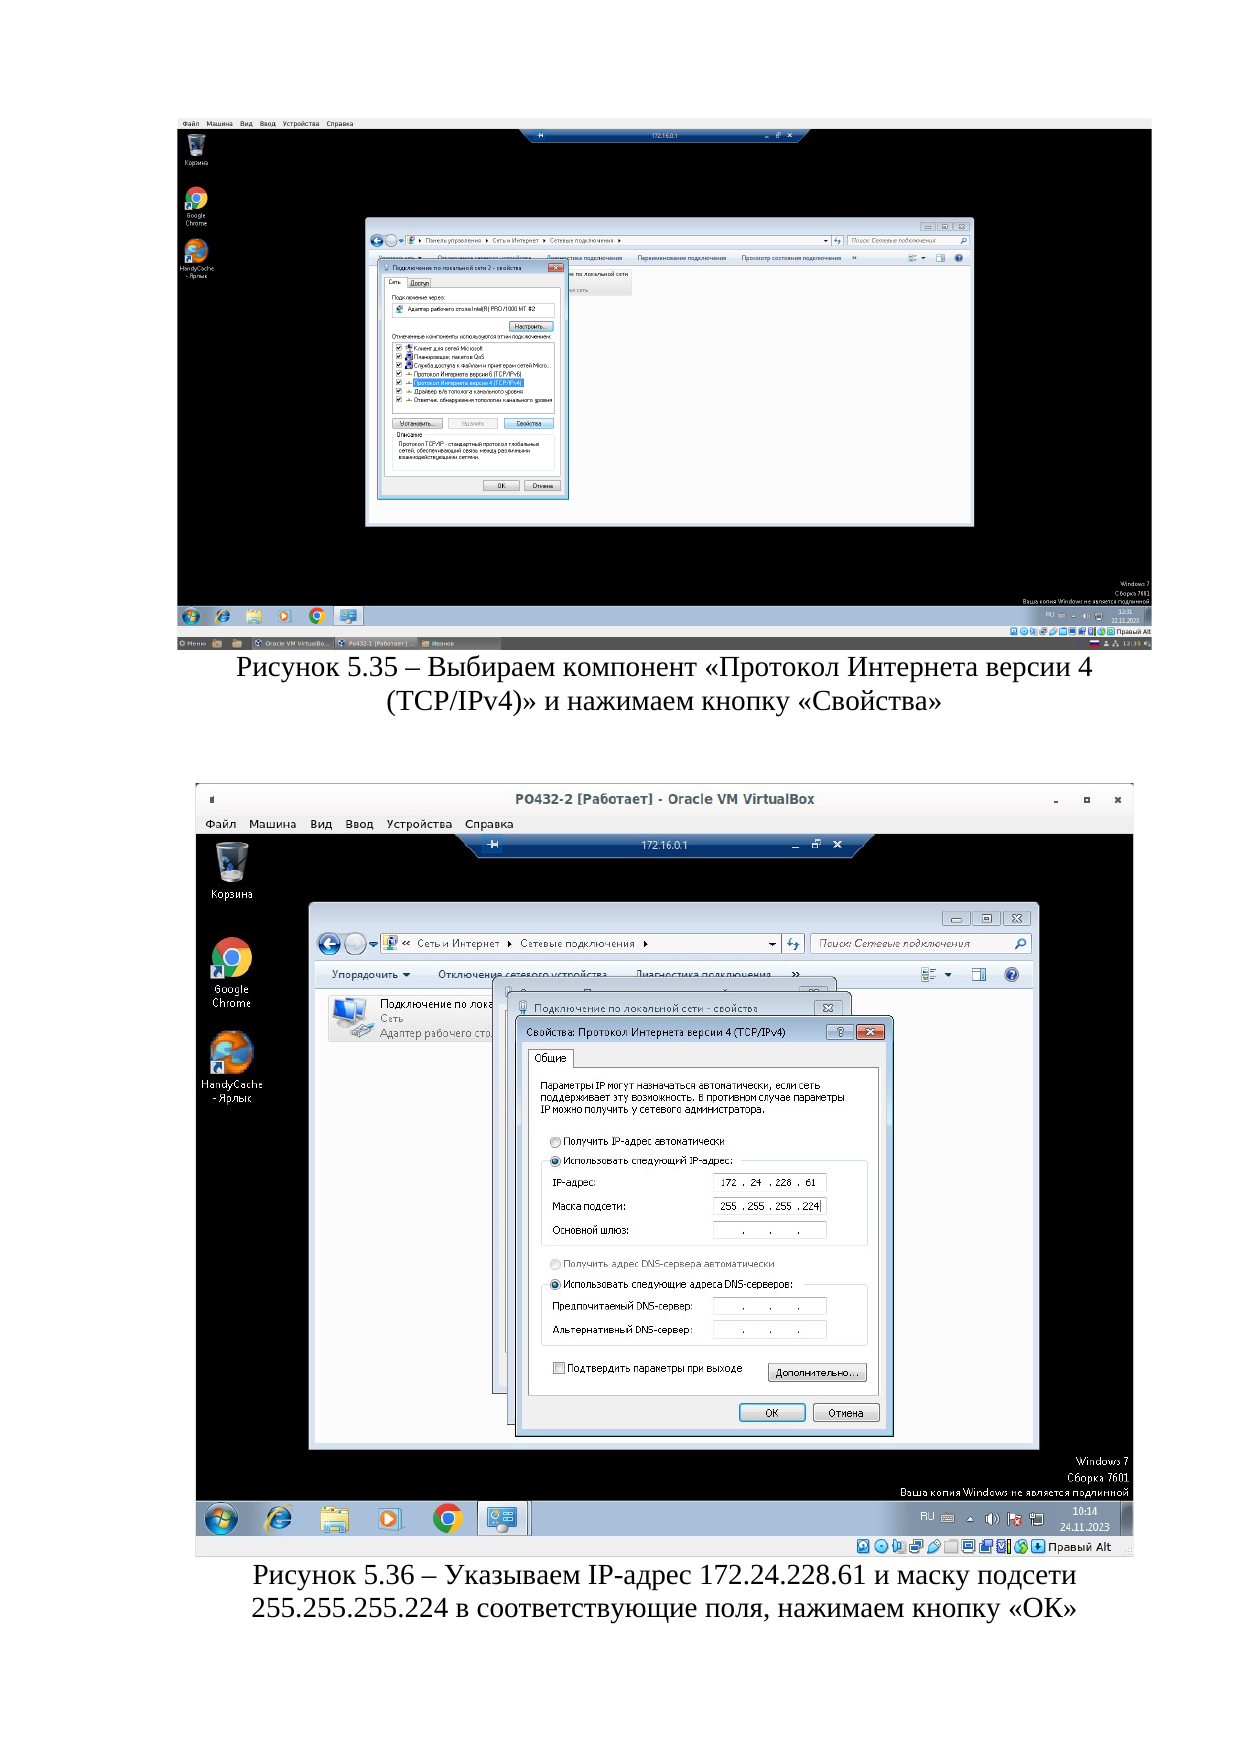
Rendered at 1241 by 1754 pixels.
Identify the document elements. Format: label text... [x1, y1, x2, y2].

picture [195, 783, 1134, 1557]
picture [177, 118, 1152, 650]
